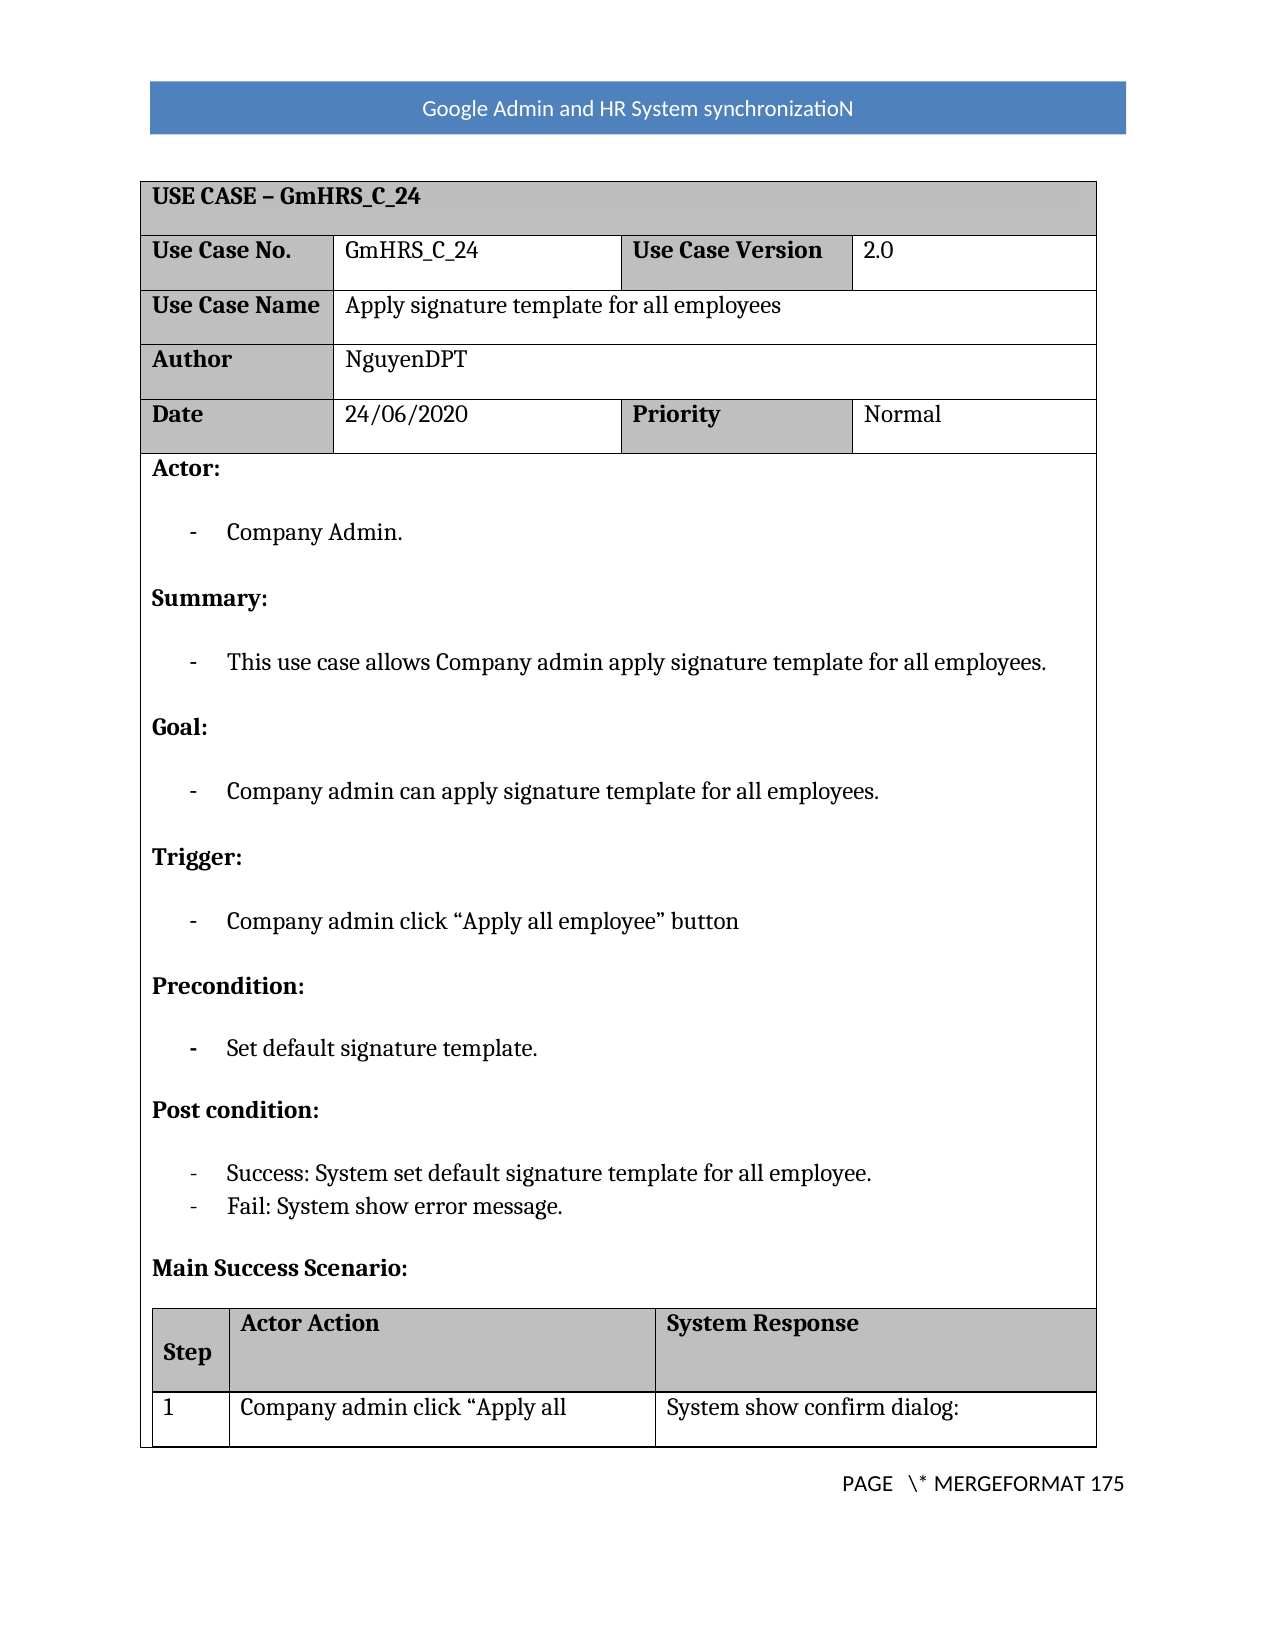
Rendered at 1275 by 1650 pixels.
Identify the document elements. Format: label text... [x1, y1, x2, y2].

table_cell Apply signature template for all employees [334, 291, 1096, 344]
table_cell Date [141, 400, 333, 453]
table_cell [141, 454, 1096, 1447]
table_cell Use Case Version [622, 236, 852, 290]
table_cell 24/06/2020 [334, 400, 621, 453]
table_header USE CASE – GmHRS_C_24 [141, 182, 1096, 235]
table_cell NguyenDPT [334, 345, 1096, 399]
table_cell Use Case Name [141, 291, 333, 344]
table_cell Normal [853, 400, 1096, 453]
table_cell 2.0 [853, 236, 1096, 290]
table_cell GmHRS_C_24 [334, 236, 621, 290]
table_cell Use Case No. [141, 236, 333, 290]
table_cell Author [141, 345, 333, 399]
table_cell Priority [622, 400, 852, 453]
